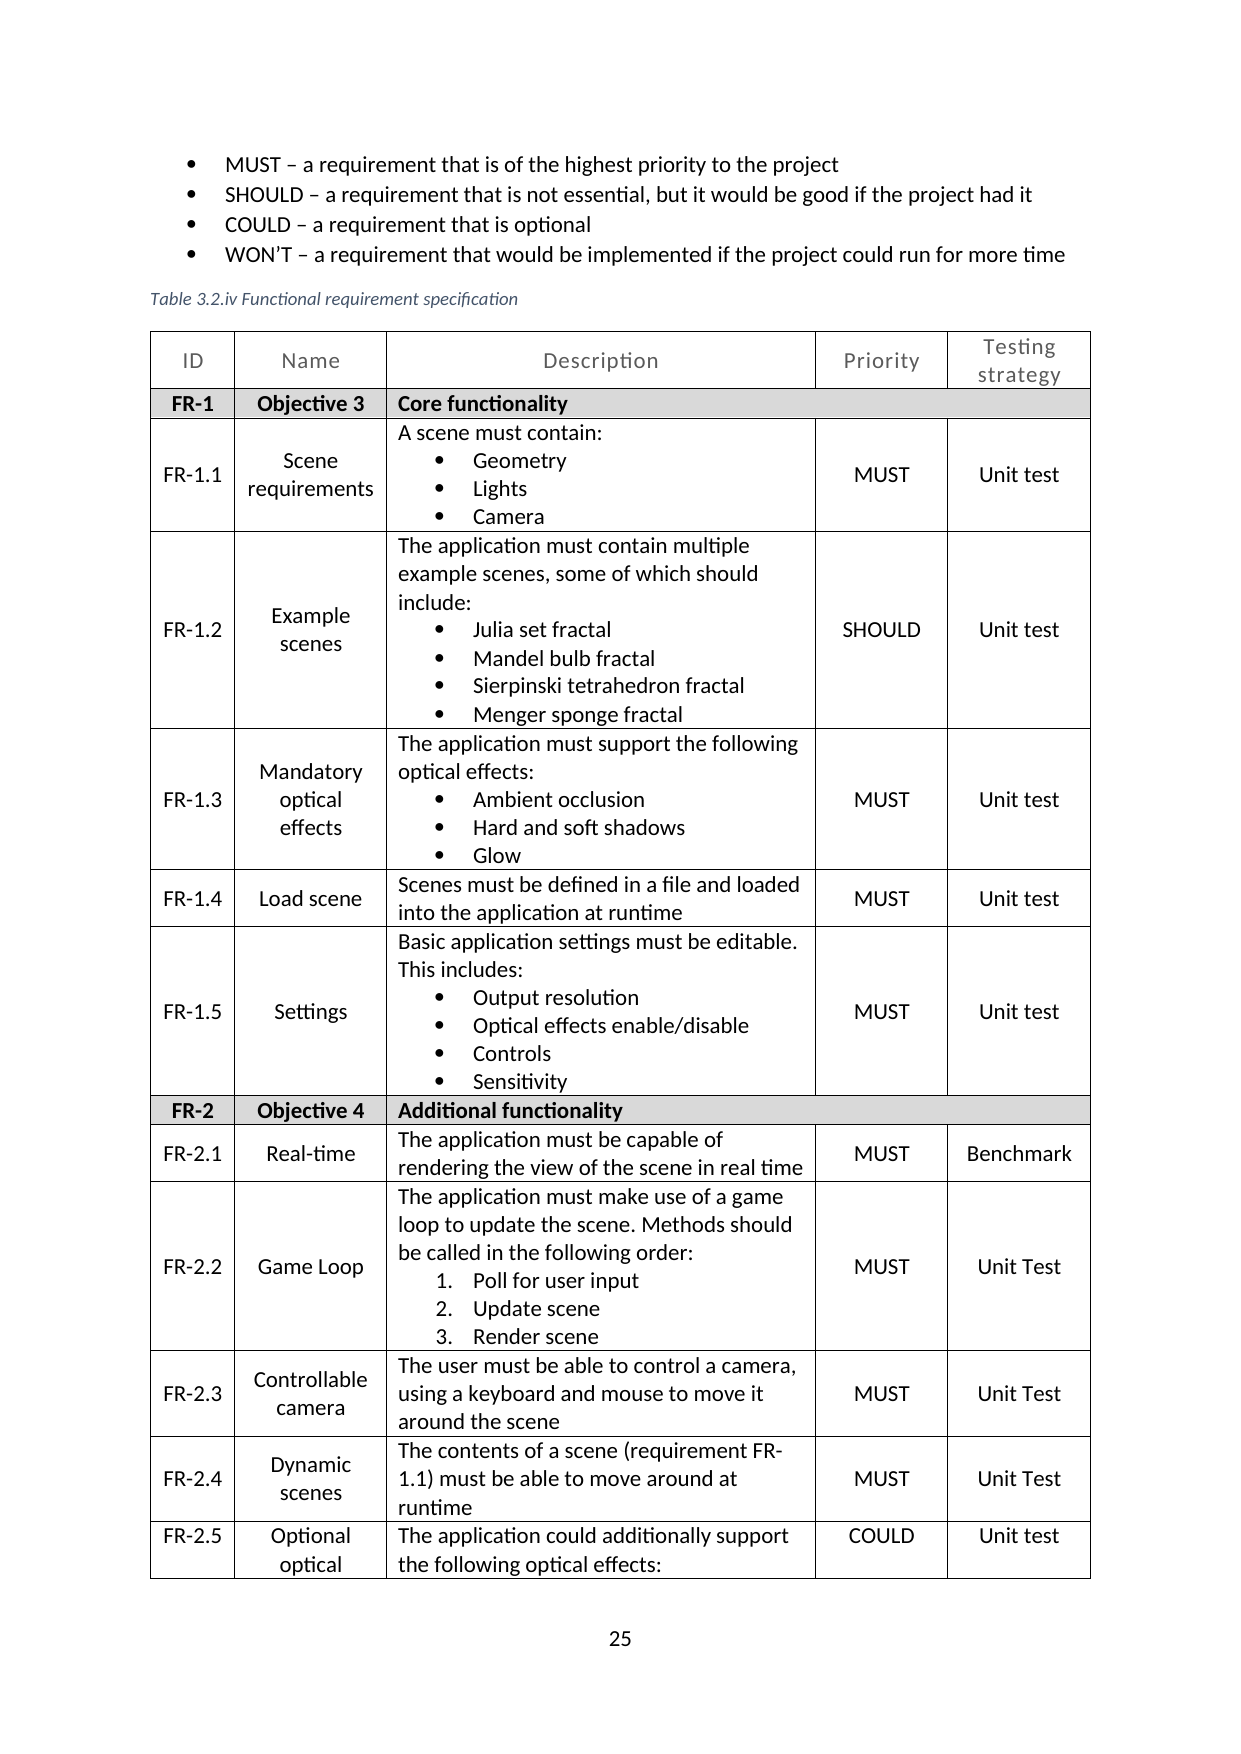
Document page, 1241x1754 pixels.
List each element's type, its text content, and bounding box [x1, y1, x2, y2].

table_cell The application must be capable of rendering the view of the scene in real time [387, 1125, 815, 1181]
table_cell Dynamic scenes [235, 1437, 386, 1521]
table_cell Unit Test [948, 1351, 1090, 1436]
list COULD – a requirement that is optional [187, 210, 1090, 238]
table_cell Load scene [235, 870, 386, 926]
table_cell FR-1.5 [151, 927, 234, 1095]
table_cell MUST [816, 927, 947, 1095]
table_cell FR-2.4 [151, 1437, 234, 1521]
table_cell Additional functionality [387, 1096, 1090, 1124]
table_header Priority [816, 332, 947, 388]
table_cell MUST [816, 870, 947, 926]
table_cell Unit test [948, 729, 1090, 869]
table_cell MUST [816, 729, 947, 869]
table_header Testing strategy [948, 332, 1090, 388]
table_cell Unit test [948, 1522, 1090, 1578]
table_cell FR-2.2 [151, 1182, 234, 1350]
table_cell Objective 3 [235, 389, 386, 417]
table_cell Unit Test [948, 1437, 1090, 1521]
table_cell Unit test [948, 532, 1090, 728]
table_cell Example scenes [235, 532, 386, 728]
list SHOULD – a requirement that is not essential, but it would be good if the project had it [187, 180, 1090, 208]
table_cell Game Loop [235, 1182, 386, 1350]
table_cell FR-1.3 [151, 729, 234, 869]
table_cell A scene must contain: Geometry Lights Camera [387, 419, 815, 531]
table_cell COULD [816, 1522, 947, 1578]
table_cell Benchmark [948, 1125, 1090, 1181]
table_cell FR-1.2 [151, 532, 234, 728]
list WON’T – a requirement that would be implemented if the project could run for more time [187, 241, 1090, 269]
table_cell MUST [816, 1437, 947, 1521]
table_cell Real-time [235, 1125, 386, 1181]
table_cell Controllable camera [235, 1351, 386, 1436]
table_cell Scenes must be defined in a file and loaded into the application at runtime [387, 870, 815, 926]
table_cell The user must be able to control a camera, using a keyboard and mouse to move it around the scene [387, 1351, 815, 1436]
table_header ID [151, 332, 234, 388]
table_cell The application must make use of a game loop to update the scene. Methods should be called in the following order: Poll for user input Update scene Render scene [387, 1182, 815, 1350]
table_cell MUST [816, 1125, 947, 1181]
table_cell Unit test [948, 870, 1090, 926]
table_cell Unit Test [948, 1182, 1090, 1350]
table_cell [235, 1522, 386, 1578]
table_cell MUST [816, 419, 947, 531]
table_header Description [387, 332, 815, 388]
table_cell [387, 1522, 815, 1578]
table_cell The contents of a scene (requirement FR-1.1) must be able to move around at runtime [387, 1437, 815, 1521]
table_cell FR-1 [151, 389, 234, 417]
table_cell Settings [235, 927, 386, 1095]
table_header Name [235, 332, 386, 388]
table_cell FR-2.5 [151, 1522, 234, 1578]
table_cell Objective 4 [235, 1096, 386, 1124]
table_cell Unit test [948, 927, 1090, 1095]
table_cell Scene requirements [235, 419, 386, 531]
table_cell SHOULD [816, 532, 947, 728]
table_cell FR-2 [151, 1096, 234, 1124]
table_cell MUST [816, 1182, 947, 1350]
table_cell FR-1.4 [151, 870, 234, 926]
table_cell FR-1.1 [151, 419, 234, 531]
table_cell Mandatory optical effects [235, 729, 386, 869]
table_cell MUST [816, 1351, 947, 1436]
table_cell Unit test [948, 419, 1090, 531]
table_cell The application must support the following optical effects: Ambient occlusion Hard and soft shadows Glow [387, 729, 815, 869]
list MUST – a requirement that is of the highest priority to the project [187, 150, 1090, 178]
table_cell Core functionality [387, 389, 1090, 417]
table_cell The application must contain multiple example scenes, some of which should include: Julia set fractal Mandel bulb fractal Sierpinski tetrahedron fractal Menger sponge fractal [387, 532, 815, 728]
table_cell Basic application settings must be editable. This includes: Output resolution Optical effects enable/disable Controls Sensitivity [387, 927, 815, 1095]
table_cell FR-2.1 [151, 1125, 234, 1181]
table_cell FR-2.3 [151, 1351, 234, 1436]
